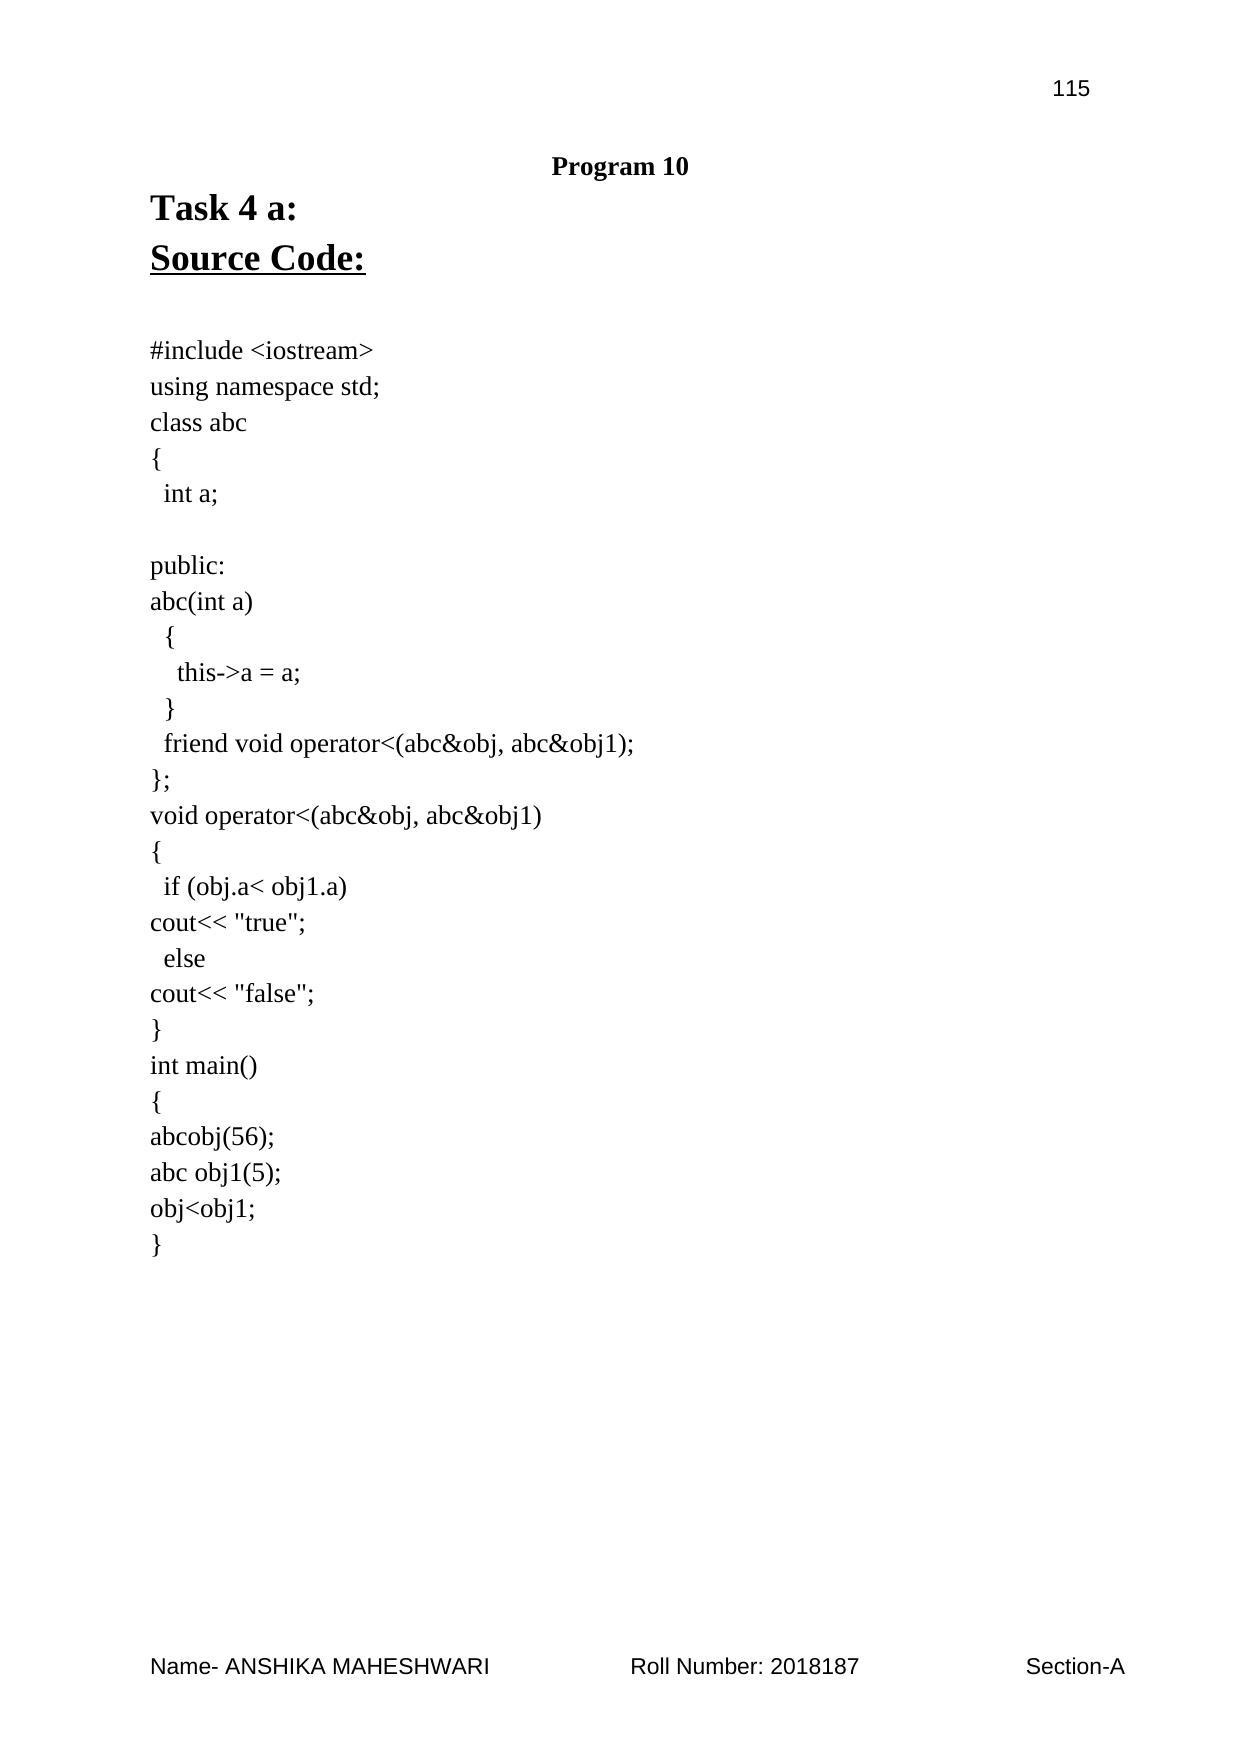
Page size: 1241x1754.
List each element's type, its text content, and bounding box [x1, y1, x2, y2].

text { [150, 442, 1090, 473]
text public: [150, 549, 1090, 580]
text else [150, 942, 1090, 973]
text Program 10 [150, 150, 1090, 181]
text using namespace std; [150, 370, 1090, 401]
text abc obj1(5); [150, 1156, 1090, 1187]
text { [150, 835, 1090, 866]
text Task 4 a: [150, 186, 1090, 229]
text } [150, 692, 1090, 723]
text void operator<(abc&obj, abc&obj1) [150, 799, 1090, 830]
text cout<< "true"; [150, 906, 1090, 937]
text } [150, 1228, 1090, 1259]
text this->a = a; [150, 656, 1090, 687]
text Source Code: [150, 235, 1090, 278]
text int a; [150, 477, 1090, 508]
text cout<< "false"; [150, 978, 1090, 1009]
text } [150, 1013, 1090, 1044]
text class abc [150, 406, 1090, 437]
text { [150, 1085, 1090, 1116]
text if (obj.a< obj1.a) [150, 870, 1090, 902]
text abcobj(56); [150, 1121, 1090, 1152]
text friend void operator<(abc&obj, abc&obj1); [150, 727, 1090, 759]
text #include <iostream> [150, 334, 1090, 366]
text int main() [150, 1049, 1090, 1080]
text abc(int a) [150, 584, 1090, 616]
text }; [150, 763, 1090, 794]
text obj<obj1; [150, 1192, 1090, 1223]
text { [150, 620, 1090, 651]
